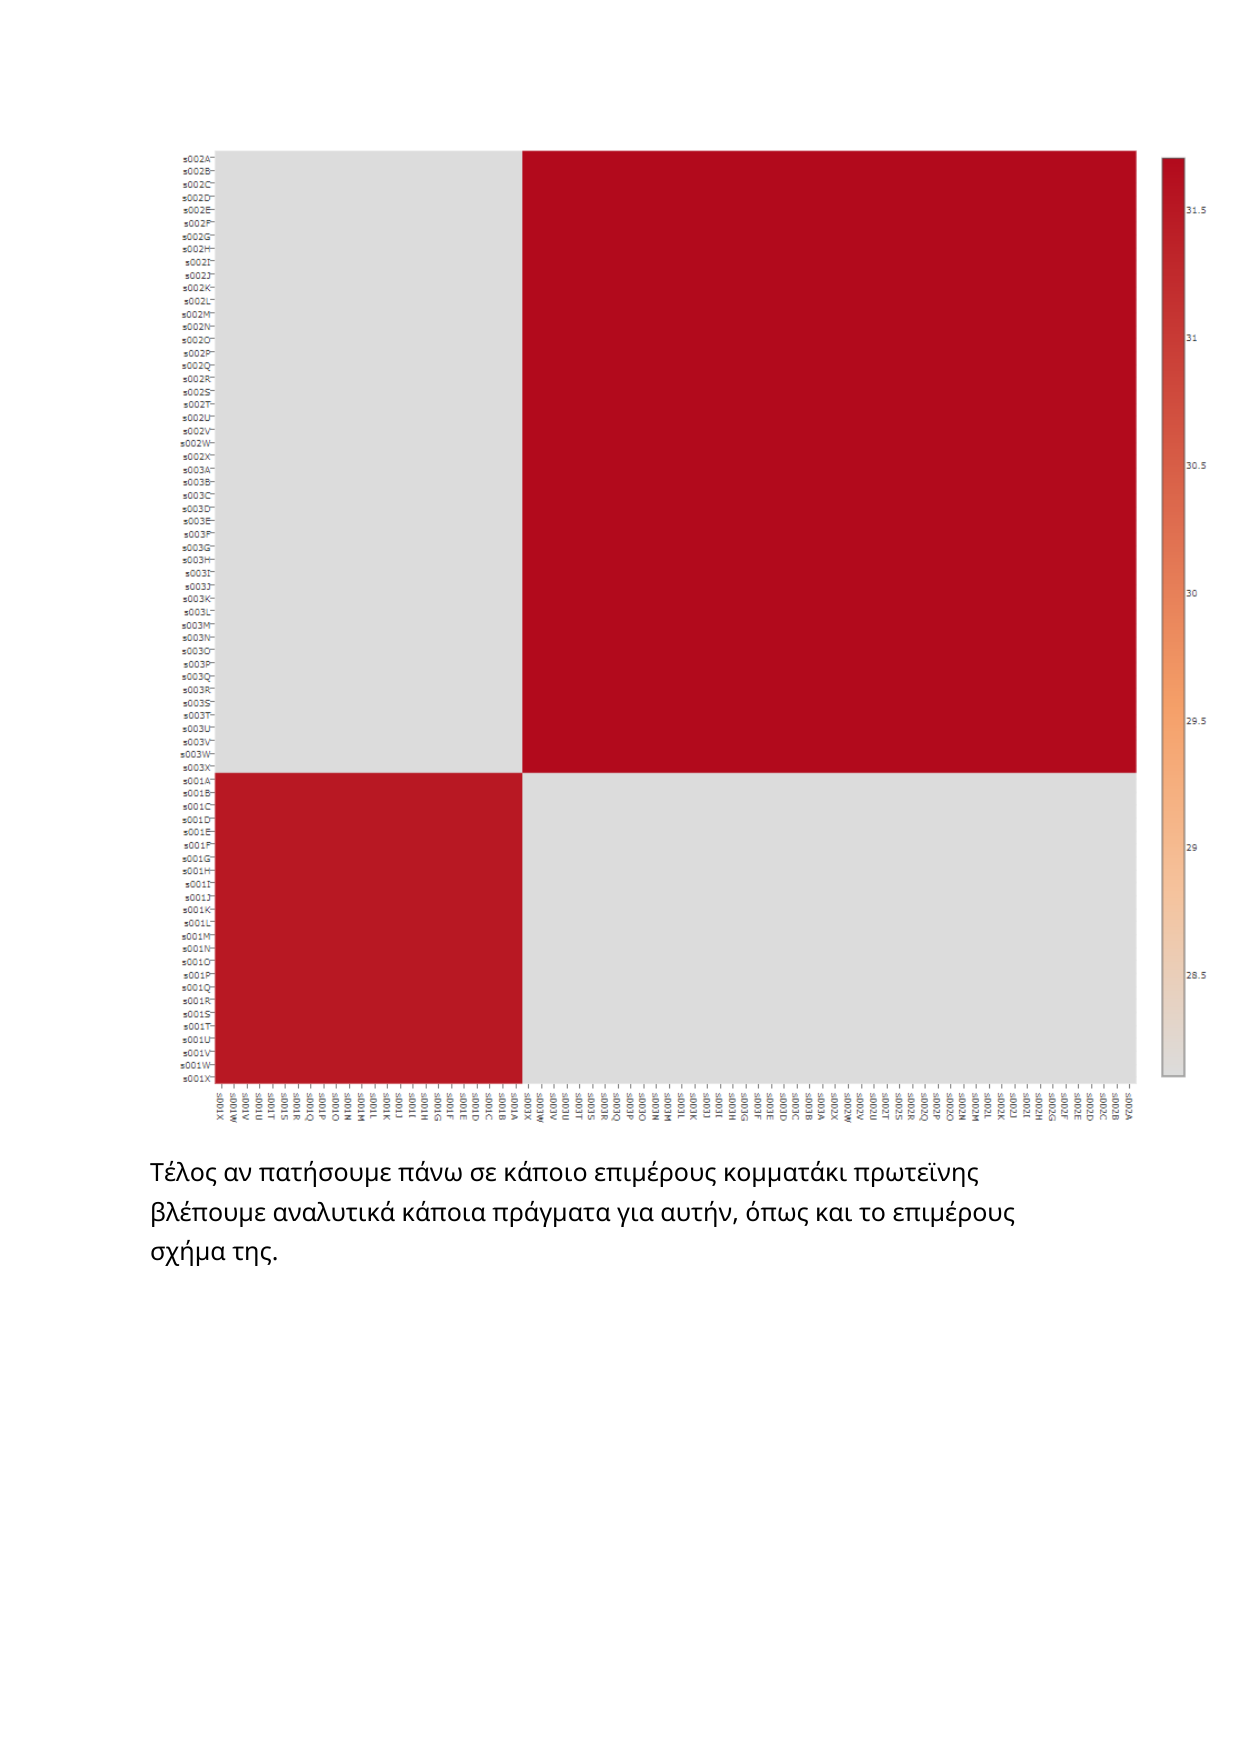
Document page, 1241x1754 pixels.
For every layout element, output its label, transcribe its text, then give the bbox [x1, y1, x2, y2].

text Τέλος αν πατήσουμε πάνω σε κάποιο επιμέρους κομματάκι πρωτεϊνης βλέπουμε αναλυτικά κάποια πράγματα για αυτήν, όπως και το επιμέρους σχήμα της. [150, 1155, 1090, 1268]
